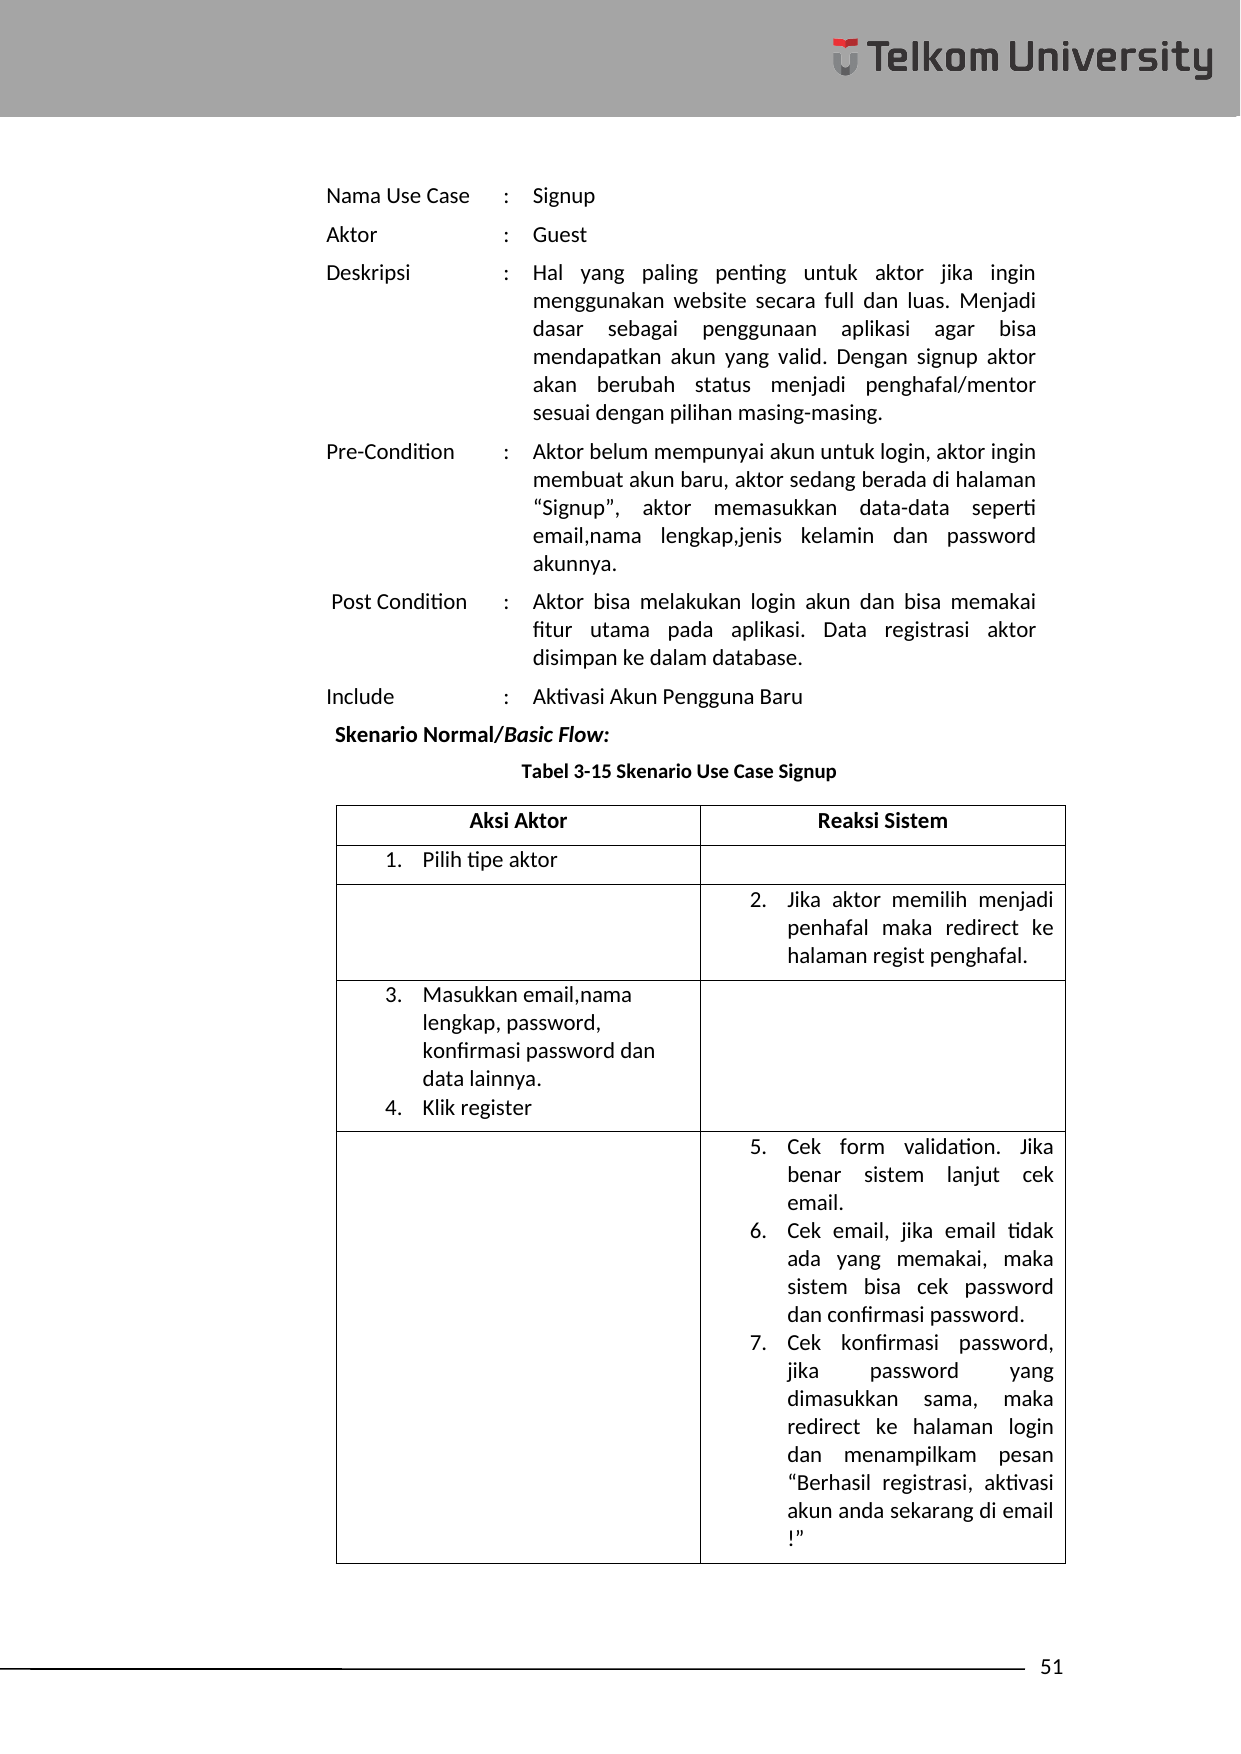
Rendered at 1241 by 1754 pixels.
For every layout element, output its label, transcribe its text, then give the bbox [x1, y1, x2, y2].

table_cell : [492, 588, 521, 682]
table_cell Deskripsi [315, 258, 492, 437]
text Skenario Normal/Basic Flow: [295, 177, 1063, 748]
picture [833, 38, 1213, 80]
table_cell : [492, 258, 521, 437]
table_cell [337, 1132, 700, 1563]
table_cell [337, 885, 700, 979]
table_cell Aktor bisa melakukan login akun dan bisa memakai fitur utama pada aplikasi. Data registrasi aktor disimpan ke dalam database. [521, 588, 1048, 682]
table_cell Post Condition [315, 588, 492, 682]
table_cell Hal yang paling penting untuk aktor jika ingin menggunakan website secara full dan luas. Menjadi dasar sebagai penggunaan aplikasi agar bisa mendapatkan akun yang valid. Dengan signup aktor akan berubah status menjadi penghafal/mentor sesuai dengan pilihan masing-masing. [521, 258, 1048, 437]
table_cell Pilih tipe aktor [337, 846, 700, 884]
table_cell Include [315, 682, 492, 720]
table_cell : [492, 220, 521, 258]
table_cell Aktor belum mempunyai akun untuk login, aktor ingin membuat akun baru, aktor sedang berada di halaman “Signup”, aktor memasukkan data-data seperti email,nama lengkap,jenis kelamin dan password akunnya. [521, 437, 1048, 587]
table_header Reaksi Sistem [701, 806, 1065, 844]
table_cell [701, 981, 1065, 1131]
table_header Signup [521, 181, 1048, 220]
table_cell [701, 846, 1065, 884]
table_header Aksi Aktor [337, 806, 700, 844]
table_cell Aktivasi Akun Pengguna Baru [521, 682, 1048, 720]
table_cell Aktor [315, 220, 492, 258]
table_cell Masukkan email,nama lengkap, password, konfirmasi password dan data lainnya. Klik register [337, 981, 700, 1131]
table_cell Guest [521, 220, 1048, 258]
table_cell : [492, 682, 521, 720]
table_cell Jika aktor memilih menjadi penhafal maka redirect ke halaman regist penghafal. [701, 885, 1065, 979]
table_cell : [492, 437, 521, 587]
table_cell Pre-Condition [315, 437, 492, 587]
table_header : [492, 181, 521, 220]
table_cell Cek form validation. Jika benar sistem lanjut cek email. Cek email, jika email tidak ada yang memakai, maka sistem bisa cek password dan confirmasi password. Cek konfirmasi password, jika password yang dimasukkan sama, maka redirect ke halaman login dan menampilkam pesan “Berhasil registrasi, aktivasi akun anda sekarang di email !” [701, 1132, 1065, 1563]
table_header Nama Use Case [315, 181, 492, 220]
